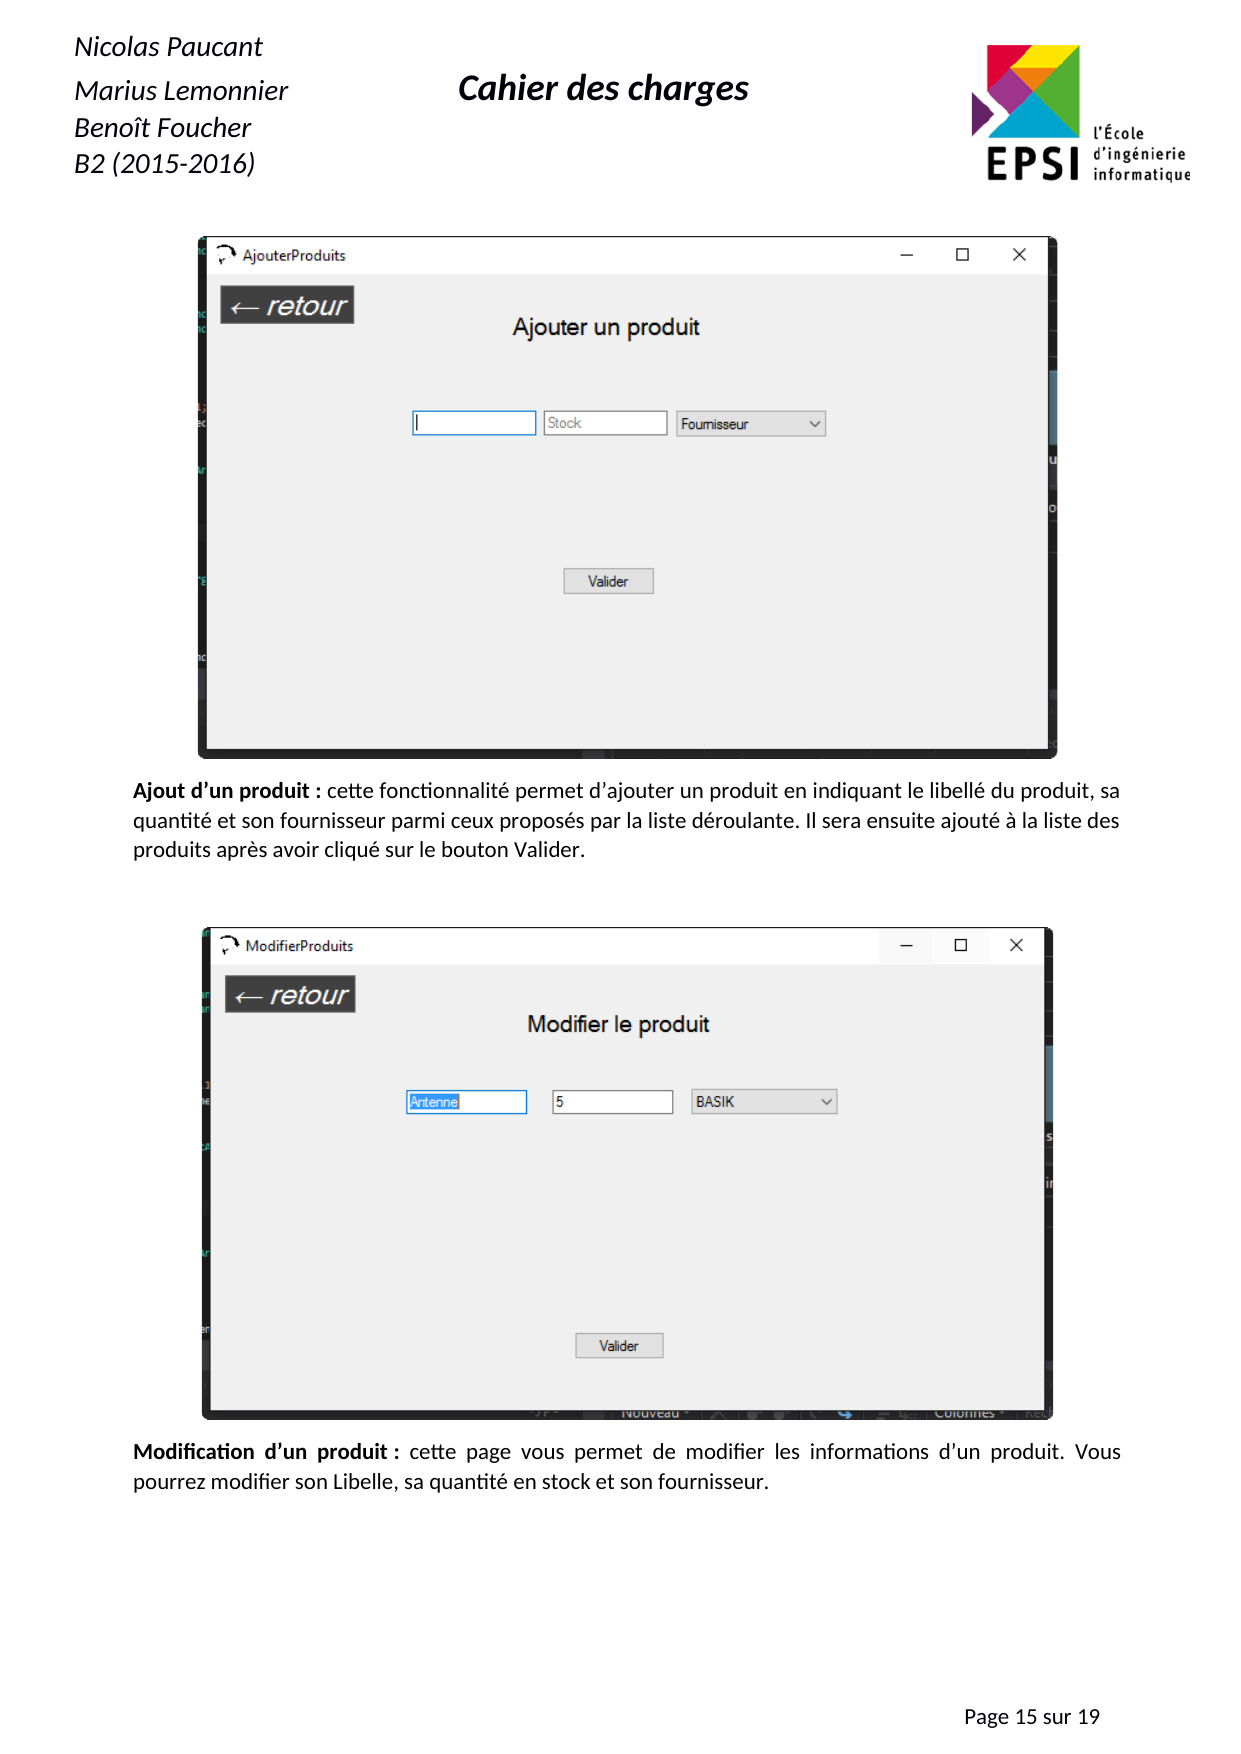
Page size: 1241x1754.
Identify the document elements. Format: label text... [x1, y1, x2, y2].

picture [201, 927, 1054, 1420]
text Modification d’un produit : cette page vous permet de modifier les informations d’un produit. Vous pourrez modifier son Libelle, sa quantité en stock et son fournisseur. [133, 1437, 1122, 1495]
picture [971, 45, 1190, 183]
text Ajout d’un produit : cette fonctionnalité permet d’ajouter un produit en indiquant le libellé du produit, sa quantité et son fournisseur parmi ceux proposés par la liste déroulante. Il sera ensuite ajouté à la liste des produits après avoir cliqué sur le bouton Valider. [133, 777, 1122, 863]
picture [197, 236, 1058, 759]
